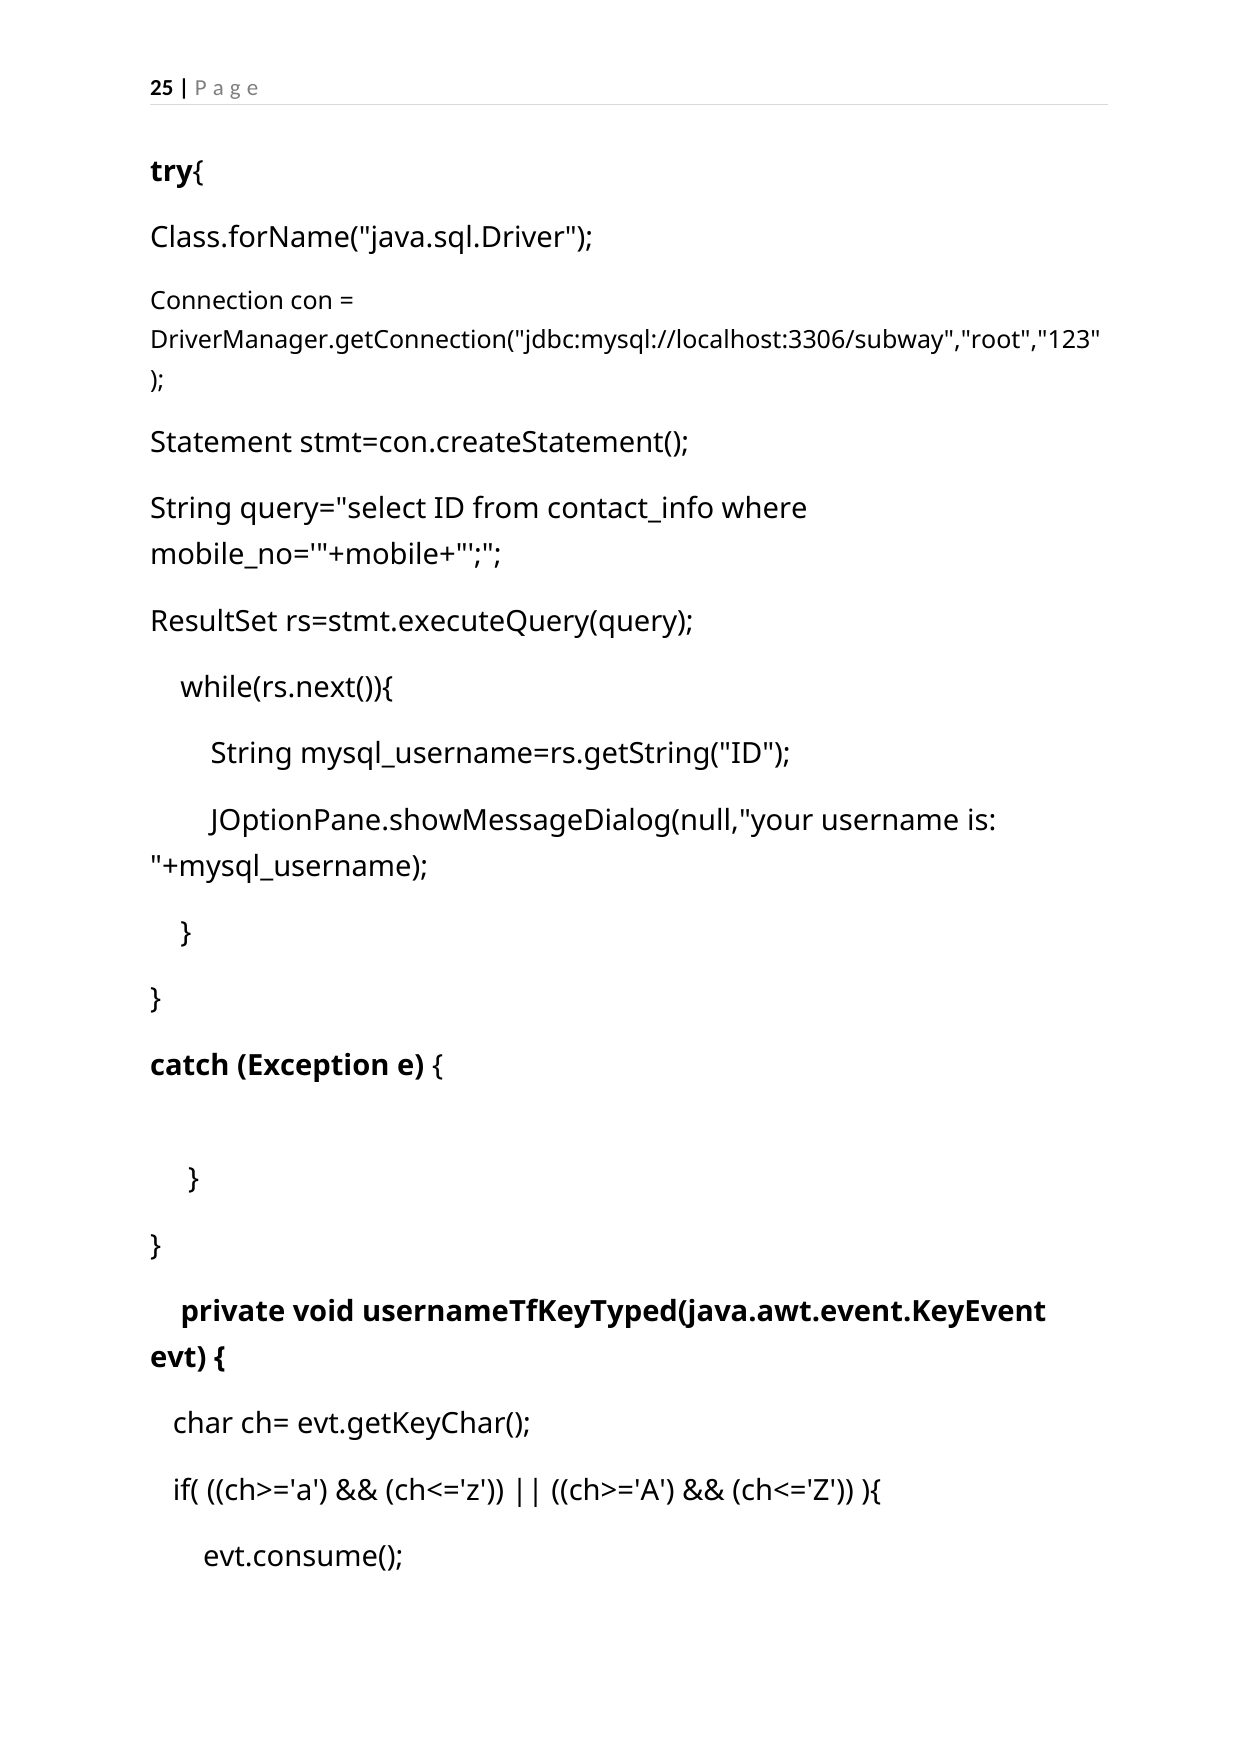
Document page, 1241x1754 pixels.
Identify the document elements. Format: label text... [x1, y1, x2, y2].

text String query="select ID from contact_info where mobile_no='"+mobile+"';"; [150, 488, 1108, 573]
text Connection con = DriverManager.getConnection("jdbc:mysql://localhost:3306/subway","root","123"); [150, 283, 1108, 395]
text } [150, 1157, 1108, 1197]
text Statement stmt=con.createStatement(); [150, 421, 1108, 461]
text char ch= evt.getKeyChar(); [150, 1402, 1108, 1442]
text private void usernameTfKeyTyped(java.awt.event.KeyEvent evt) { [150, 1290, 1108, 1376]
text while(rs.next()){ [150, 666, 1108, 706]
text try{ [150, 150, 1108, 190]
text catch (Exception e) { [150, 1044, 1108, 1084]
text String mysql_username=rs.getString("ID"); [150, 733, 1108, 772]
text } [150, 911, 1108, 951]
text ResultSet rs=stmt.executeQuery(query); [150, 600, 1108, 639]
text } [150, 1224, 1108, 1264]
text } [150, 978, 1108, 1017]
text evt.consume(); [150, 1535, 1108, 1575]
text JOptionPane.showMessageDialog(null,"your username is: "+mysql_username); [150, 799, 1108, 884]
text if( ((ch>='a') && (ch<='z')) || ((ch>='A') && (ch<='Z')) ){ [150, 1469, 1108, 1509]
text Class.forName("java.sql.Driver"); [150, 216, 1108, 256]
